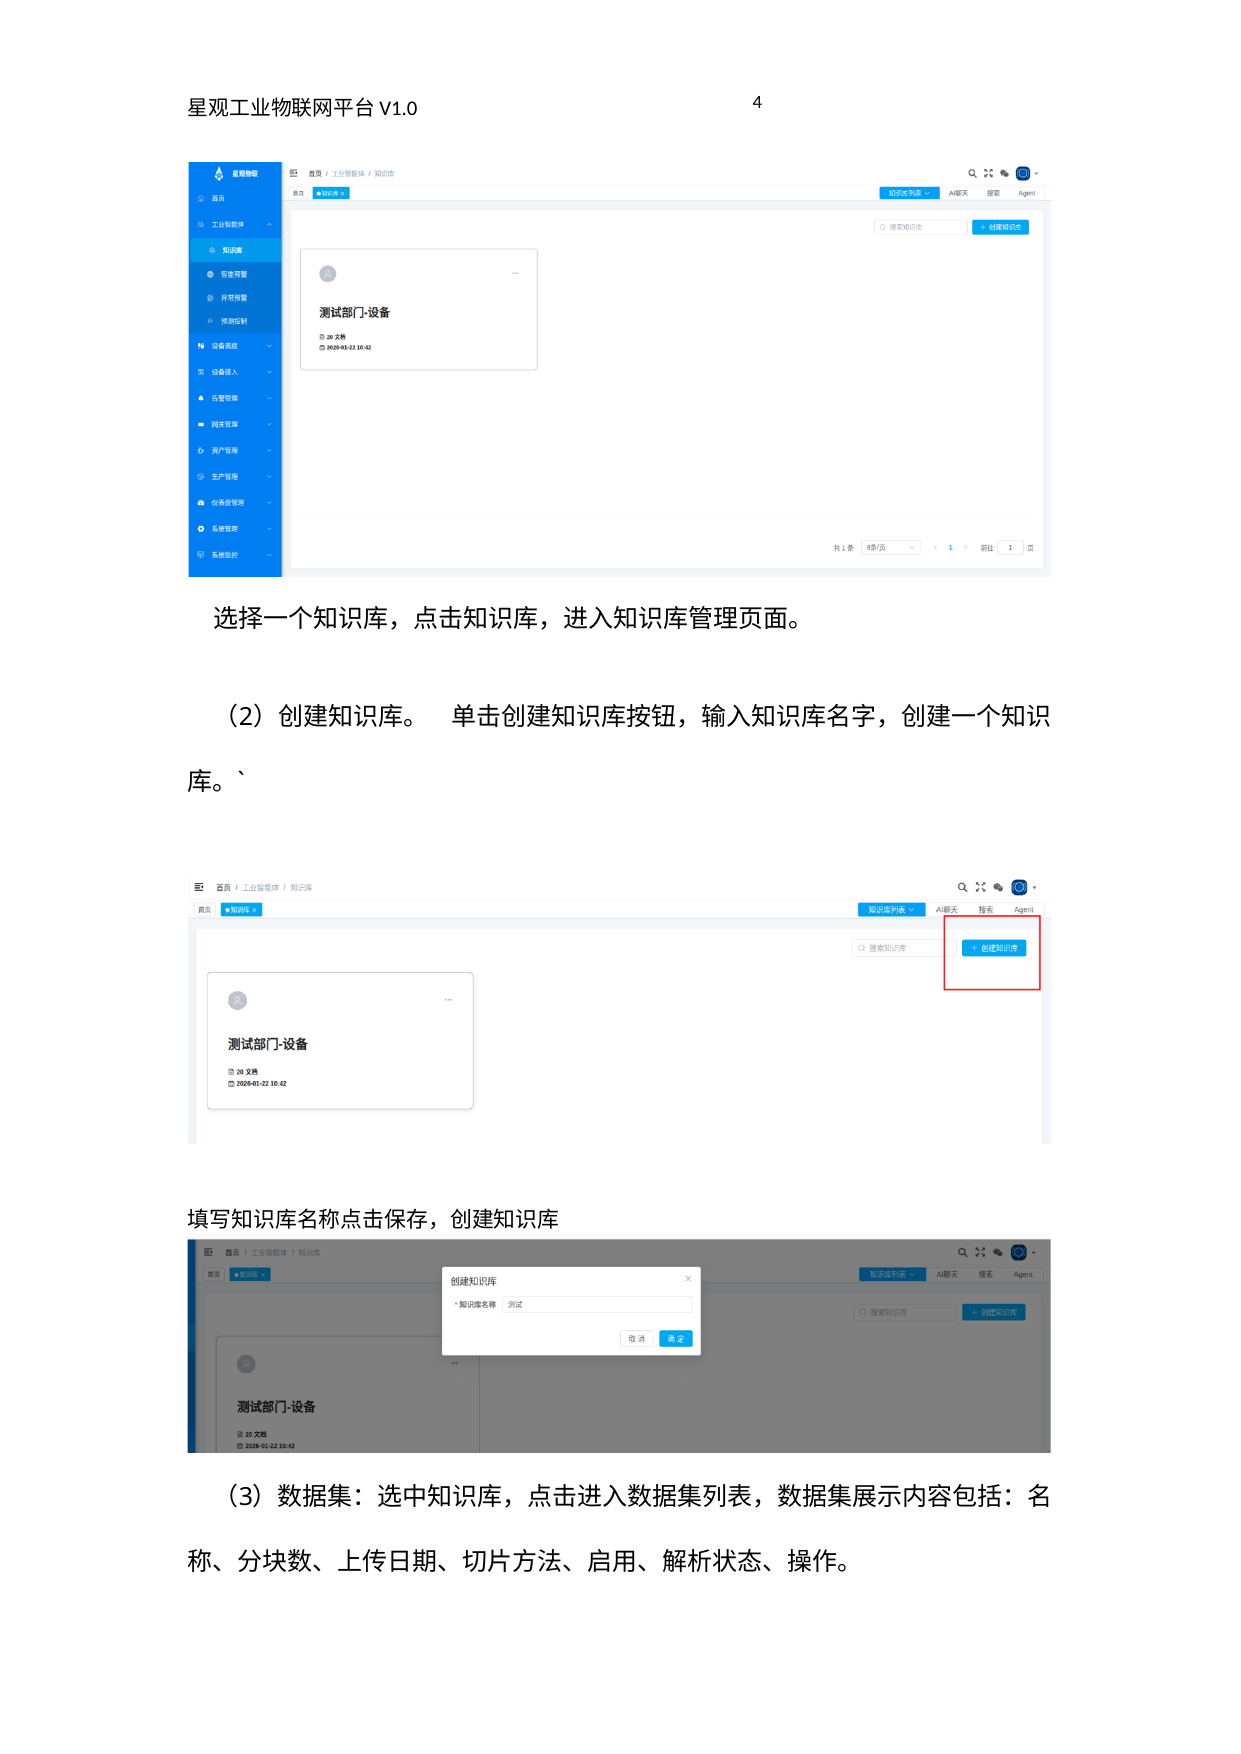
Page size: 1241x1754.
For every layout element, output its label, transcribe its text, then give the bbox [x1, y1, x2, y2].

picture [188, 877, 1052, 1144]
picture [188, 162, 1052, 577]
text 填写知识库名称点击保存，创建知识库 [187, 1202, 1053, 1234]
text （2）创建知识库。 单击创建知识库按钮，输入知识库名字，创建一个知识库。` [187, 682, 1053, 812]
picture [187, 1234, 1051, 1453]
text 选择一个知识库，点击知识库，进入知识库管理页面。 [187, 584, 1053, 649]
text （3）数据集：选中知识库，点击进入数据集列表，数据集展示内容包括：名称、分块数、上传日期、切片方法、启用、解析状态、操作。 [187, 1462, 1053, 1592]
